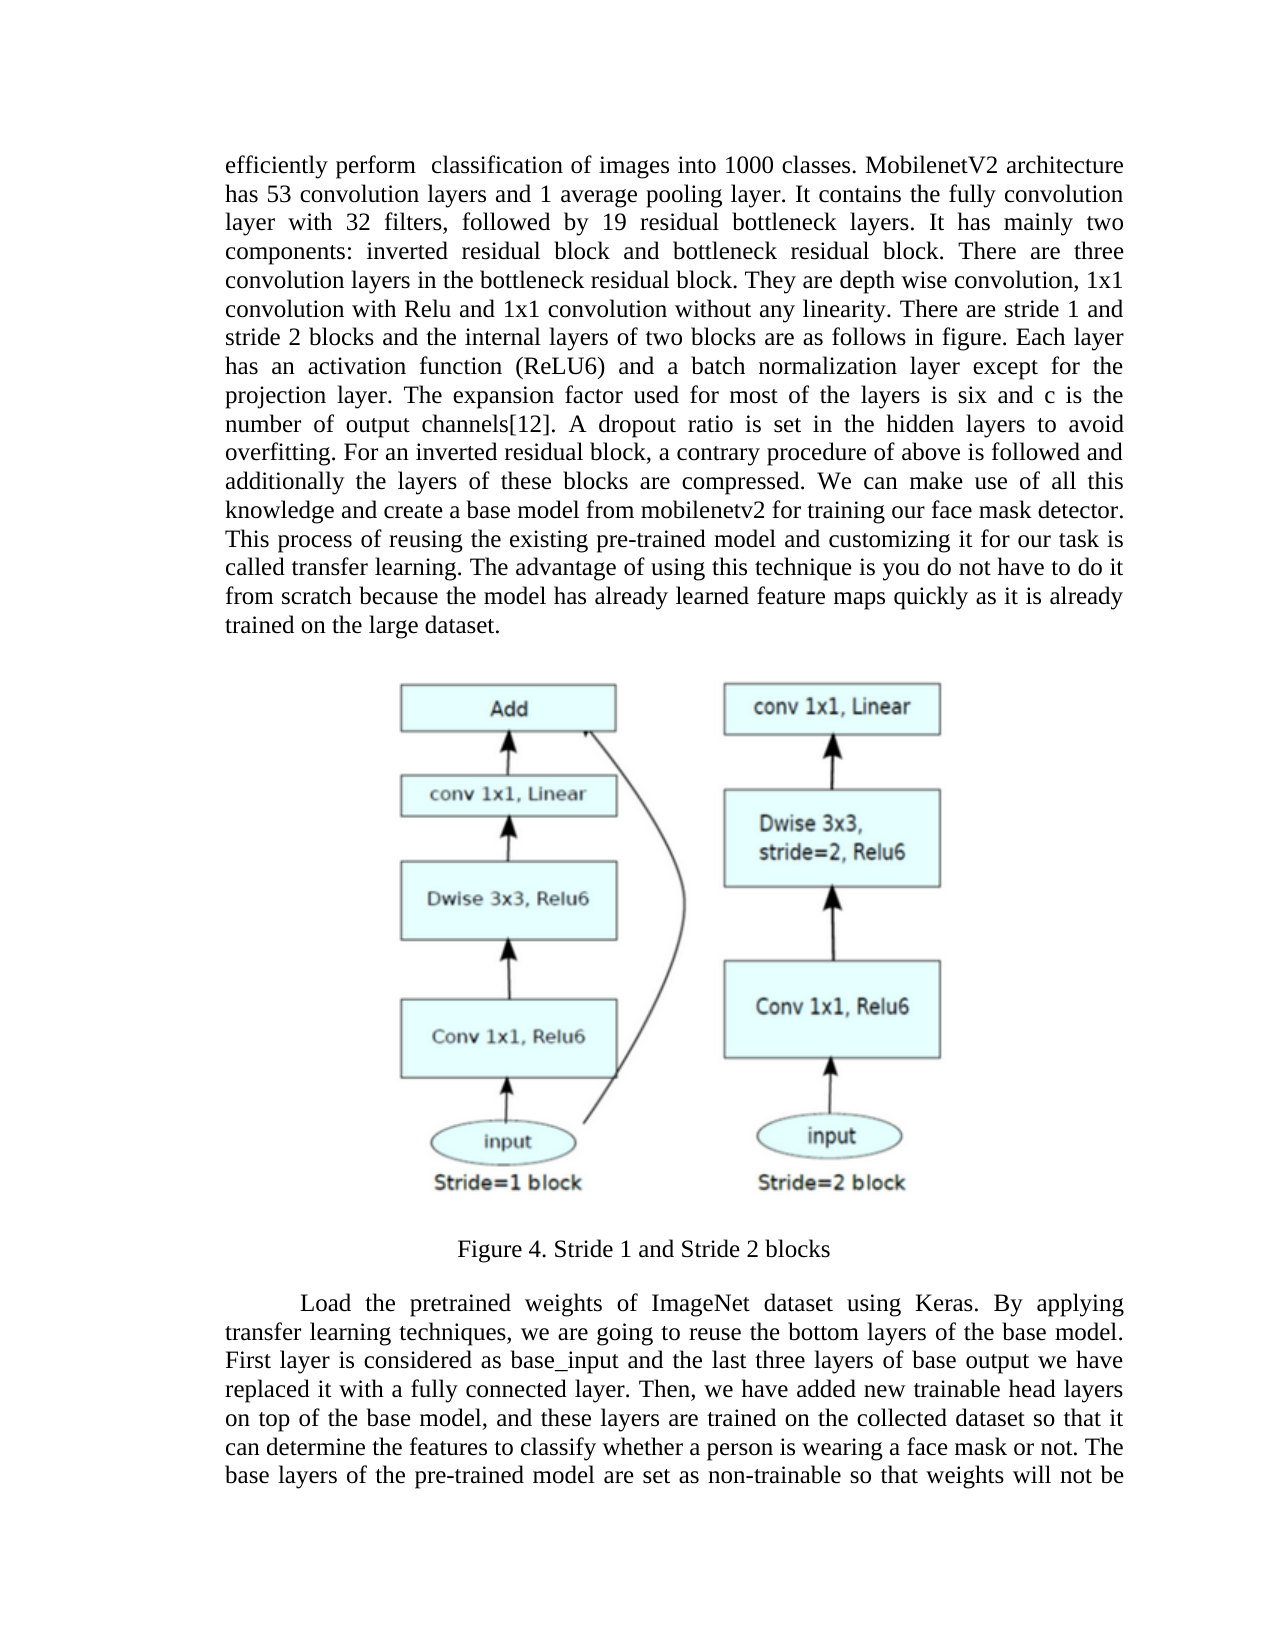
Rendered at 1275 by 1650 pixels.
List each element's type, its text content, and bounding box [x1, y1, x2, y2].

picture [380, 663, 970, 1209]
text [225, 150, 1125, 639]
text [225, 1288, 1125, 1489]
text Figure 4. Stride 1 and Stride 2 blocks [150, 1234, 1125, 1263]
